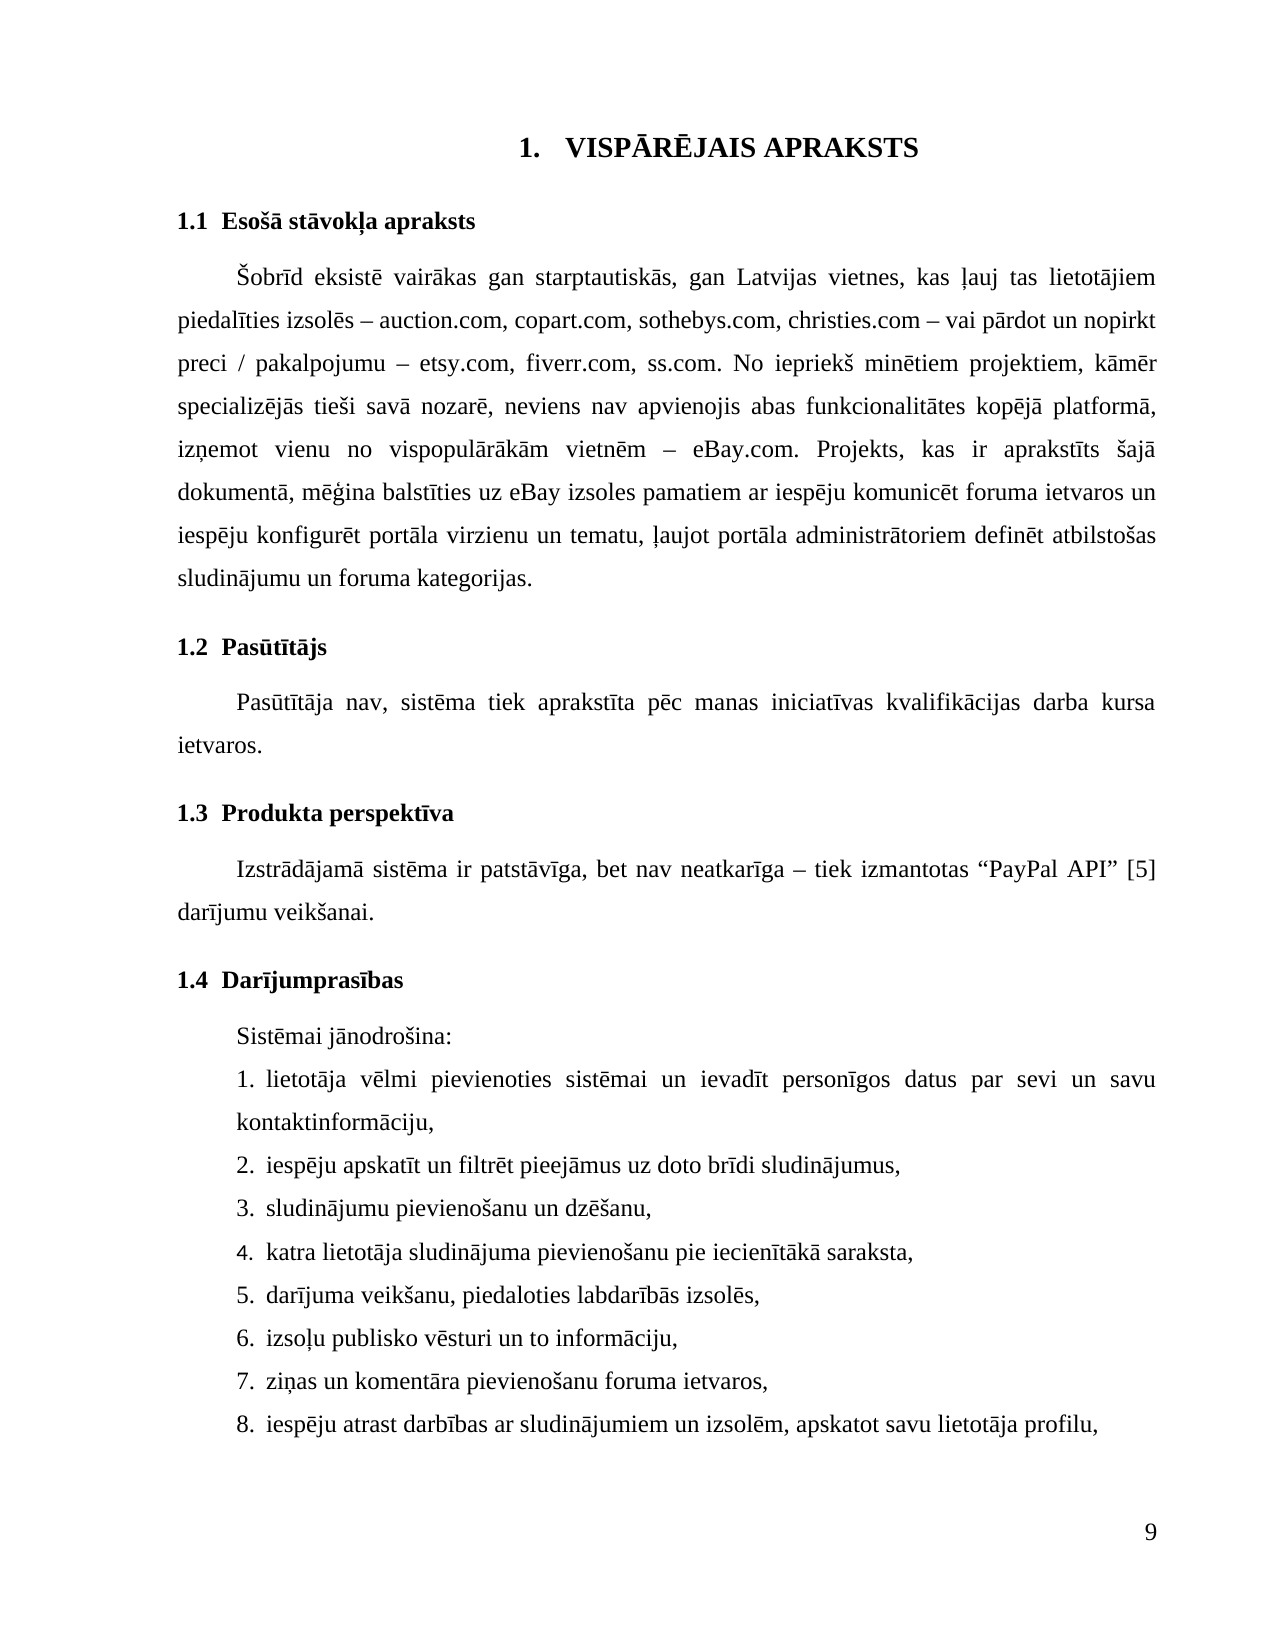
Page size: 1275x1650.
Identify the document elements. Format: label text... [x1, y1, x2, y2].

list iespēju atrast darbības ar sludinājumiem un izsolēm, apskatot savu lietotāja profilu, [236, 1409, 1157, 1438]
text Izstrādājamā sistēma ir patstāvīga, bet nav neatkarīga – tiek izmantotas “PayPal API” [5] darījumu veikšanai. [177, 854, 1157, 926]
list izsoļu publisko vēsturi un to informāciju, [236, 1323, 1157, 1352]
list katra lietotāja sludinājuma pievienošanu pie iecienītākā saraksta, [236, 1237, 1157, 1266]
list sludinājumu pievienošanu un dzēšanu, [236, 1193, 1157, 1222]
text Vispārējais apraksts [221, 131, 1157, 164]
text Darījumprasības [177, 965, 1157, 994]
list darījuma veikšanu, piedaloties labdarībās izsolēs, [236, 1280, 1157, 1309]
list ziņas un komentāra pievienošanu foruma ietvaros, [236, 1366, 1157, 1395]
text Pasūtītājs [177, 632, 1157, 660]
text Šobrīd eksistē vairākas gan starptautiskās, gan Latvijas vietnes, kas ļauj tas lietotājiem piedalīties izsolēs – auction.com, copart.com, sothebys.com, christies.com – vai pārdot un nopirkt preci / pakalpojumu – etsy.com, fiverr.com, ss.com. No iepriekš minētiem projektiem, kāmēr specializējās tieši savā nozarē, neviens nav apvienojis abas funkcionalitātes kopējā platformā, izņemot vienu no vispopulārākām vietnēm – eBay.com. Projekts, kas ir aprakstīts šajā dokumentā, mēģina balstīties uz eBay izsoles pamatiem ar iespēju komunicēt foruma ietvaros un iespēju konfigurēt portāla virzienu un tematu, ļaujot portāla administrātoriem definēt atbilstošas sludinājumu un foruma kategorijas. [177, 262, 1157, 592]
text Sistēmai jānodrošina: [177, 1021, 1157, 1050]
text Produkta perspektīva [177, 798, 1157, 827]
list lietotāja vēlmi pievienoties sistēmai un ievadīt personīgos datus par sevi un savu kontaktinformāciju, [236, 1064, 1157, 1136]
list iespēju apskatīt un filtrēt pieejāmus uz doto brīdi sludinājumus, [236, 1150, 1157, 1179]
text Esošā stāvokļa apraksts [177, 206, 1157, 235]
text Pasūtītāja nav, sistēma tiek aprakstīta pēc manas iniciatīvas kvalifikācijas darba kursa ietvaros. [177, 687, 1157, 759]
